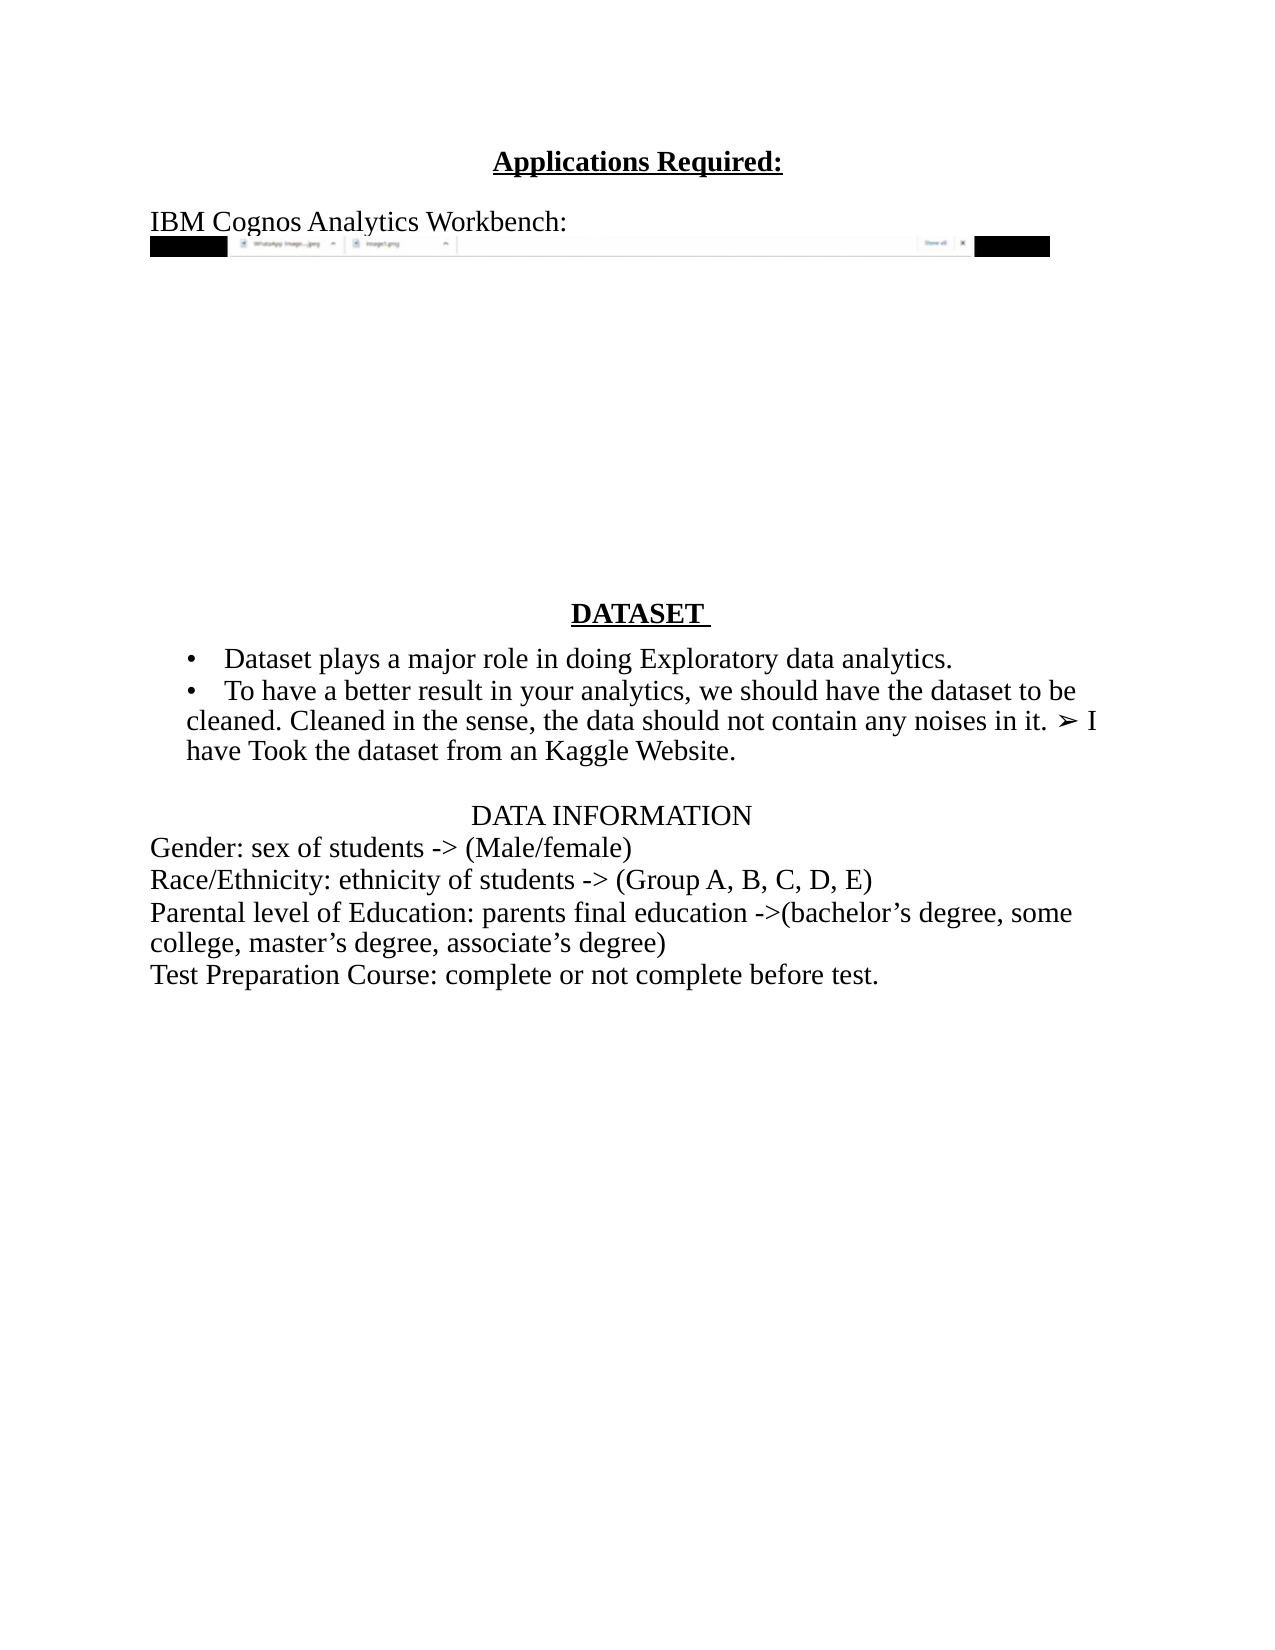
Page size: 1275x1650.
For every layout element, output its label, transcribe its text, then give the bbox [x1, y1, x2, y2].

text Gender: sex of students -> (Male/female) [150, 833, 1124, 863]
text Applications Required: [150, 150, 1125, 177]
list To have a better result in your analytics, we should have the dataset to be cleaned. Cleaned in the sense, the data should not contain any noises in it. ➢ I have Took the dataset from an Kaggle Website. [186, 677, 1124, 767]
list Dataset plays a major role in doing Exploratory data analytics. [186, 644, 1124, 674]
text IBM Cognos Analytics Workbench: [150, 210, 1125, 237]
text Race/Ethnicity: ethnicity of students -> (Group A, B, C, D, E) [150, 866, 1124, 896]
text Parental level of Education: parents final education ->(bachelor’s degree, some college, master’s degree, associate’s degree) [150, 898, 1124, 958]
text DATASET [225, 602, 1050, 629]
text Test Preparation Course: complete or not complete before test. [150, 960, 1124, 990]
text DATA INFORMATION [150, 801, 1124, 831]
